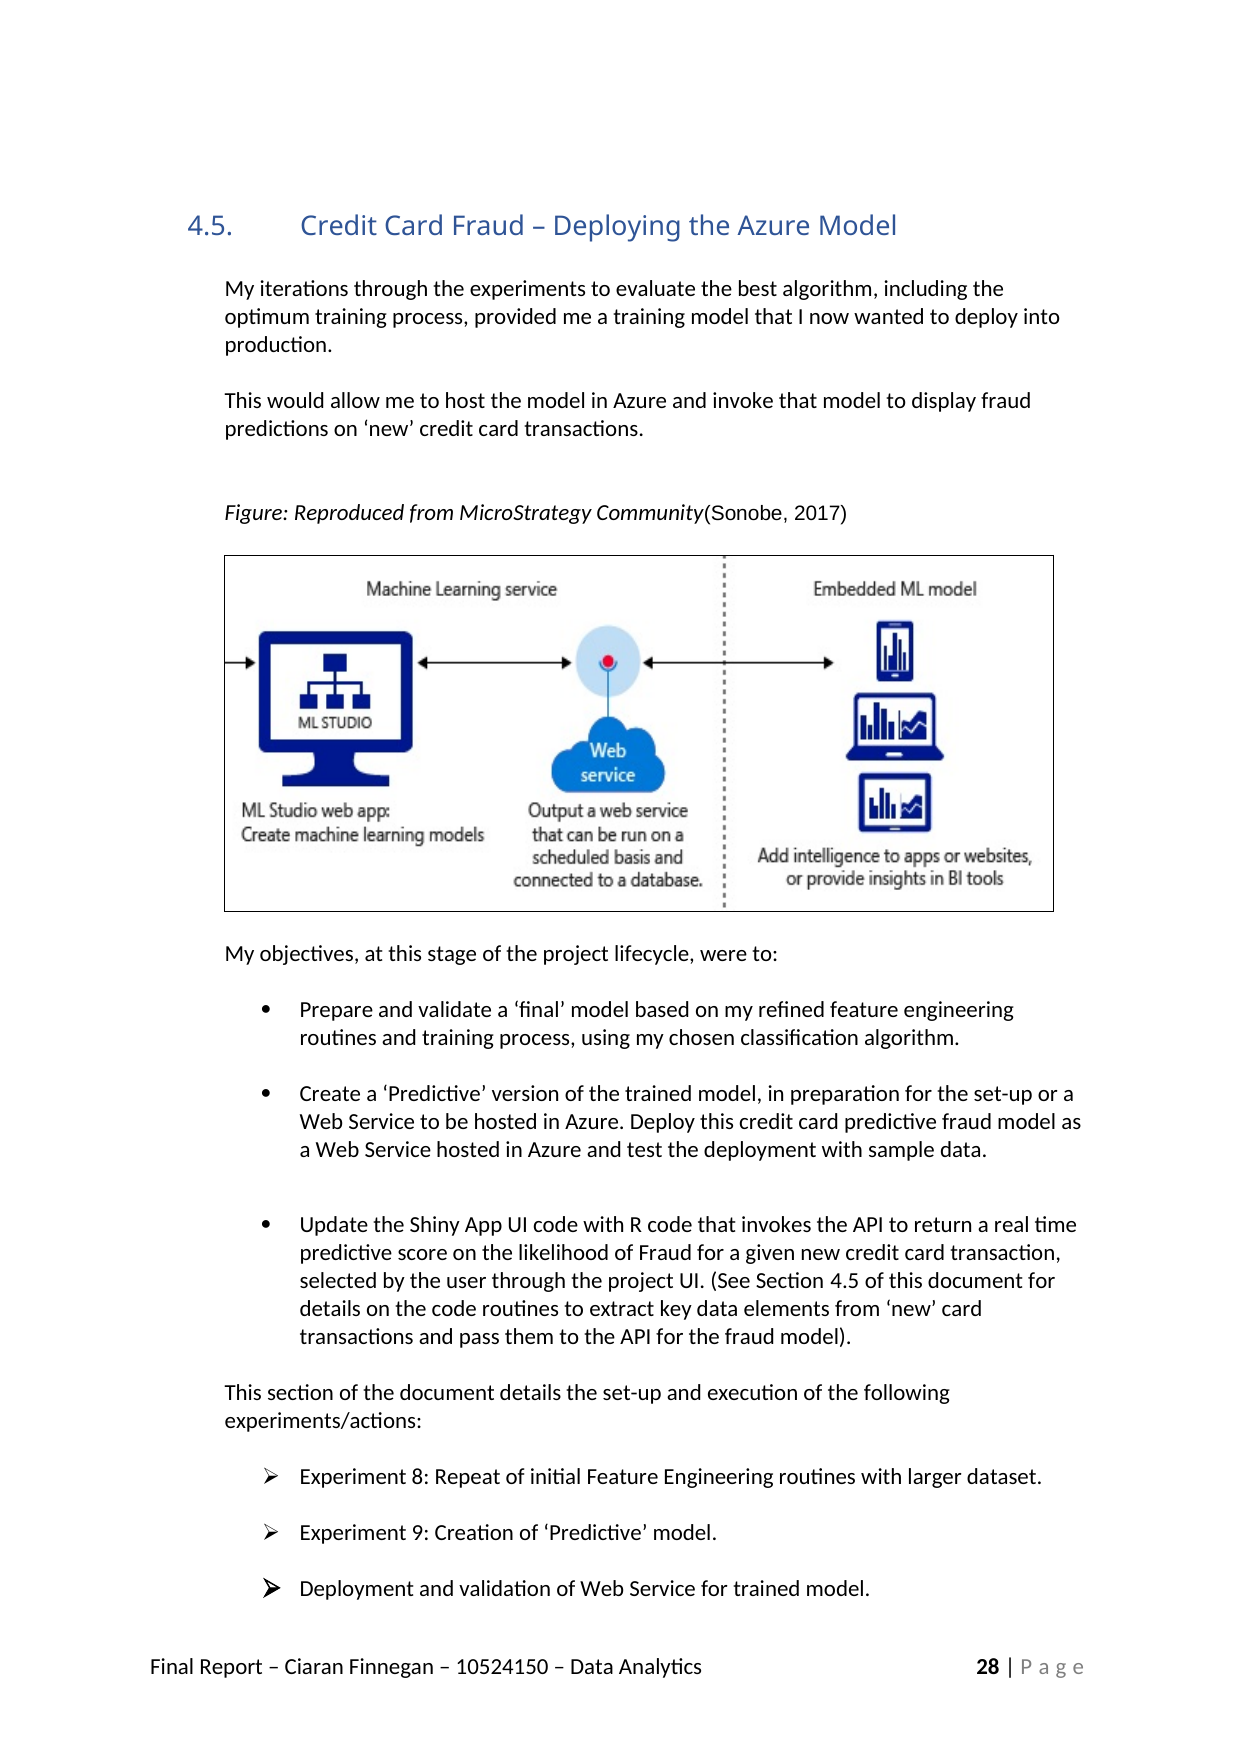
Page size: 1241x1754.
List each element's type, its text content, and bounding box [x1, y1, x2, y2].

list Experiment 9: Creation of ‘Predictive’ model. [262, 1518, 1090, 1547]
list Prepare and validate a ‘final’ model based on my refined feature engineering routines and training process, using my chosen classification algorithm. [262, 995, 1090, 1051]
subtitle Credit Card Fraud – Deploying the Azure Model [187, 206, 1090, 243]
list Experiment 8: Repeat of initial Feature Engineering routines with larger dataset. [262, 1462, 1090, 1491]
text This would allow me to host the model in Azure and invoke that model to display fraud predictions on ‘new’ credit card transactions. [224, 386, 1090, 442]
picture [225, 556, 1053, 911]
text My objectives, at this stage of the project lifecycle, were to: [224, 939, 1090, 967]
list Update the Shiny App UI code with R code that invokes the API to return a real time predictive score on the likelihood of Fraud for a given new credit card transaction, selected by the user through the project UI. (See Section 5 of this document for details on the code routines to extract key data elements from ‘new’ card transactions and pass them to the API for the fraud model). [262, 1210, 1090, 1350]
text My iterations through the experiments to evaluate the best algorithm, including the optimum training process, provided me a training model that I now wanted to deploy into production. [224, 274, 1090, 358]
text This section of the document details the set-up and execution of the following experiments/actions: [224, 1378, 1090, 1434]
list Create a ‘Predictive’ version of the trained model, in preparation for the set-up or a Web Service to be hosted in Azure. Deploy this credit card predictive fraud model as a Web Service hosted in Azure and test the deployment with sample data. [262, 1079, 1090, 1163]
text Figure: Reproduced from MicroStrategy Community(Sonobe, 2017) [224, 498, 1090, 526]
list Deployment and validation of Web Service for trained model. [262, 1574, 1090, 1603]
